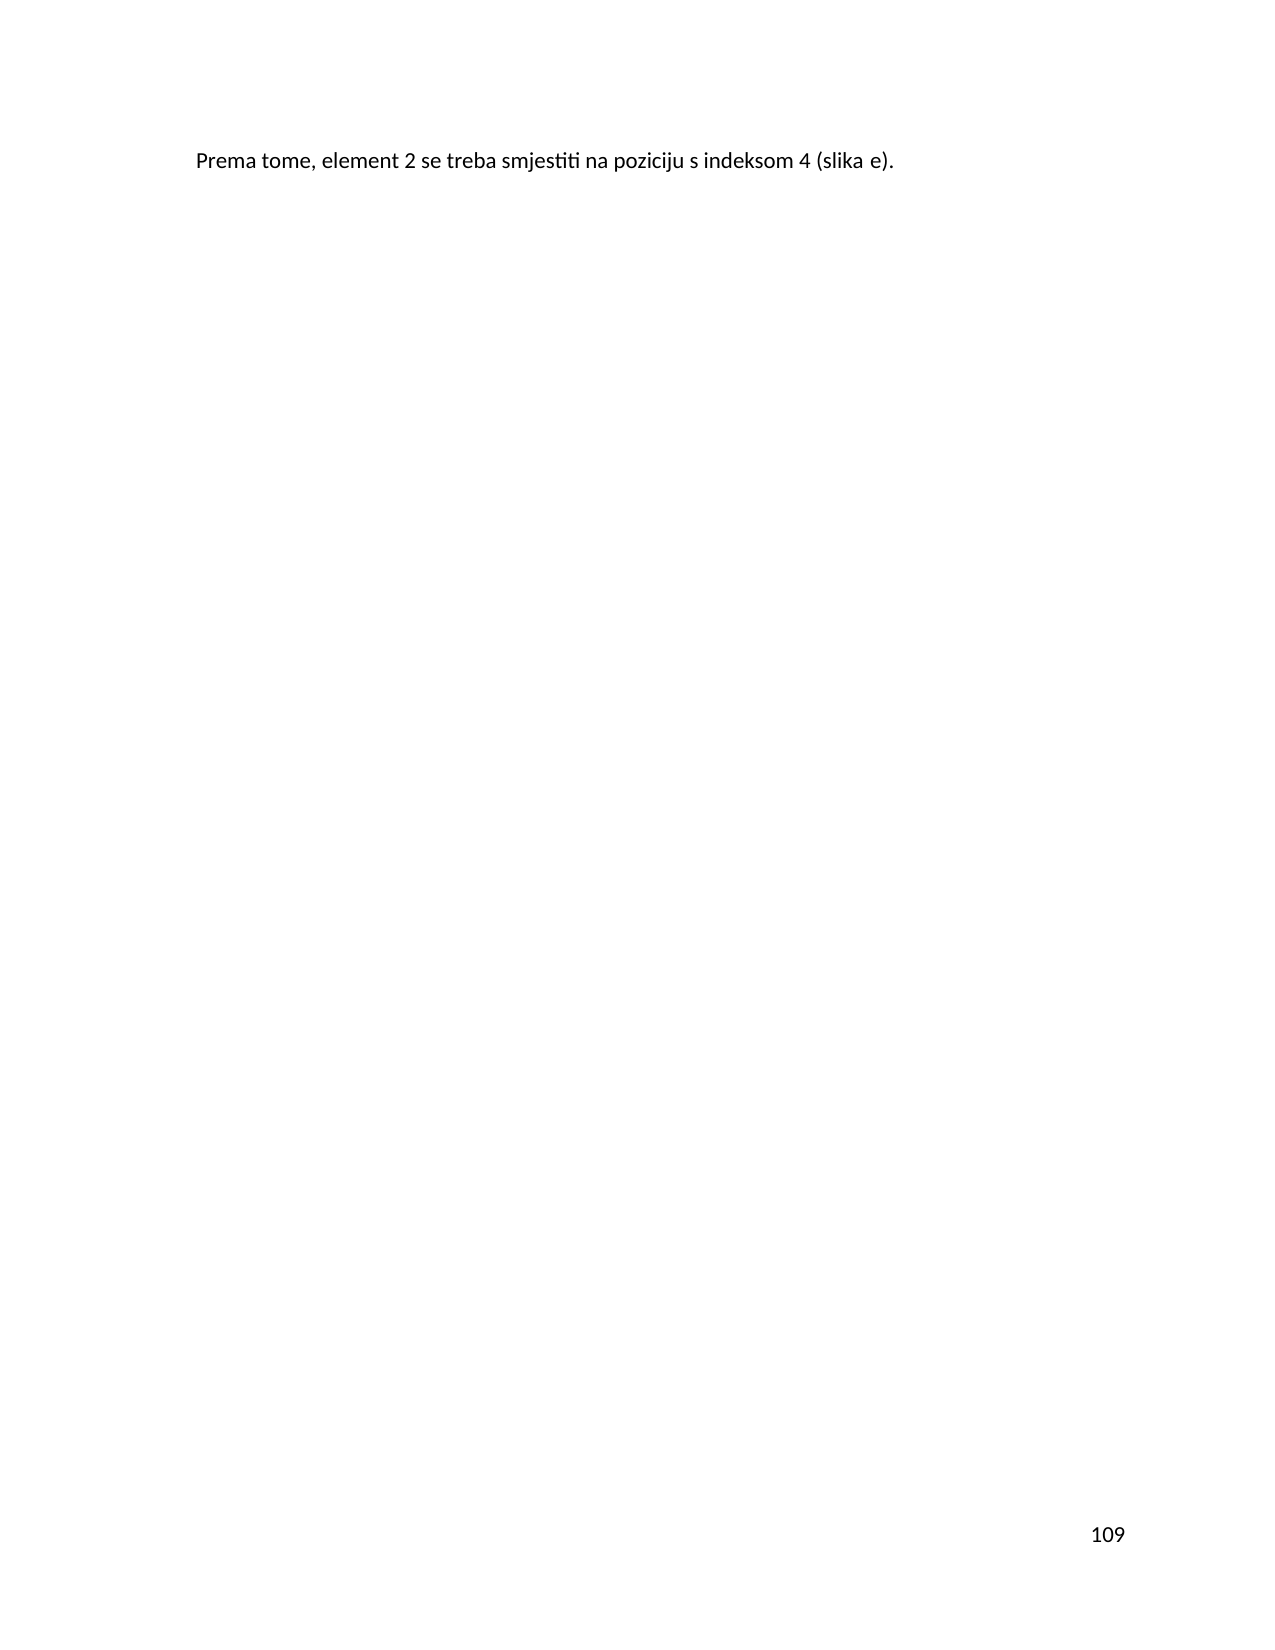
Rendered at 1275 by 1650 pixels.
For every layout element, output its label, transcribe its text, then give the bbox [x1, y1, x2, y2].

text Prema tome, element 2 se treba smjestiti na poziciju s indeksom 4 (slika e). [196, 146, 1137, 174]
